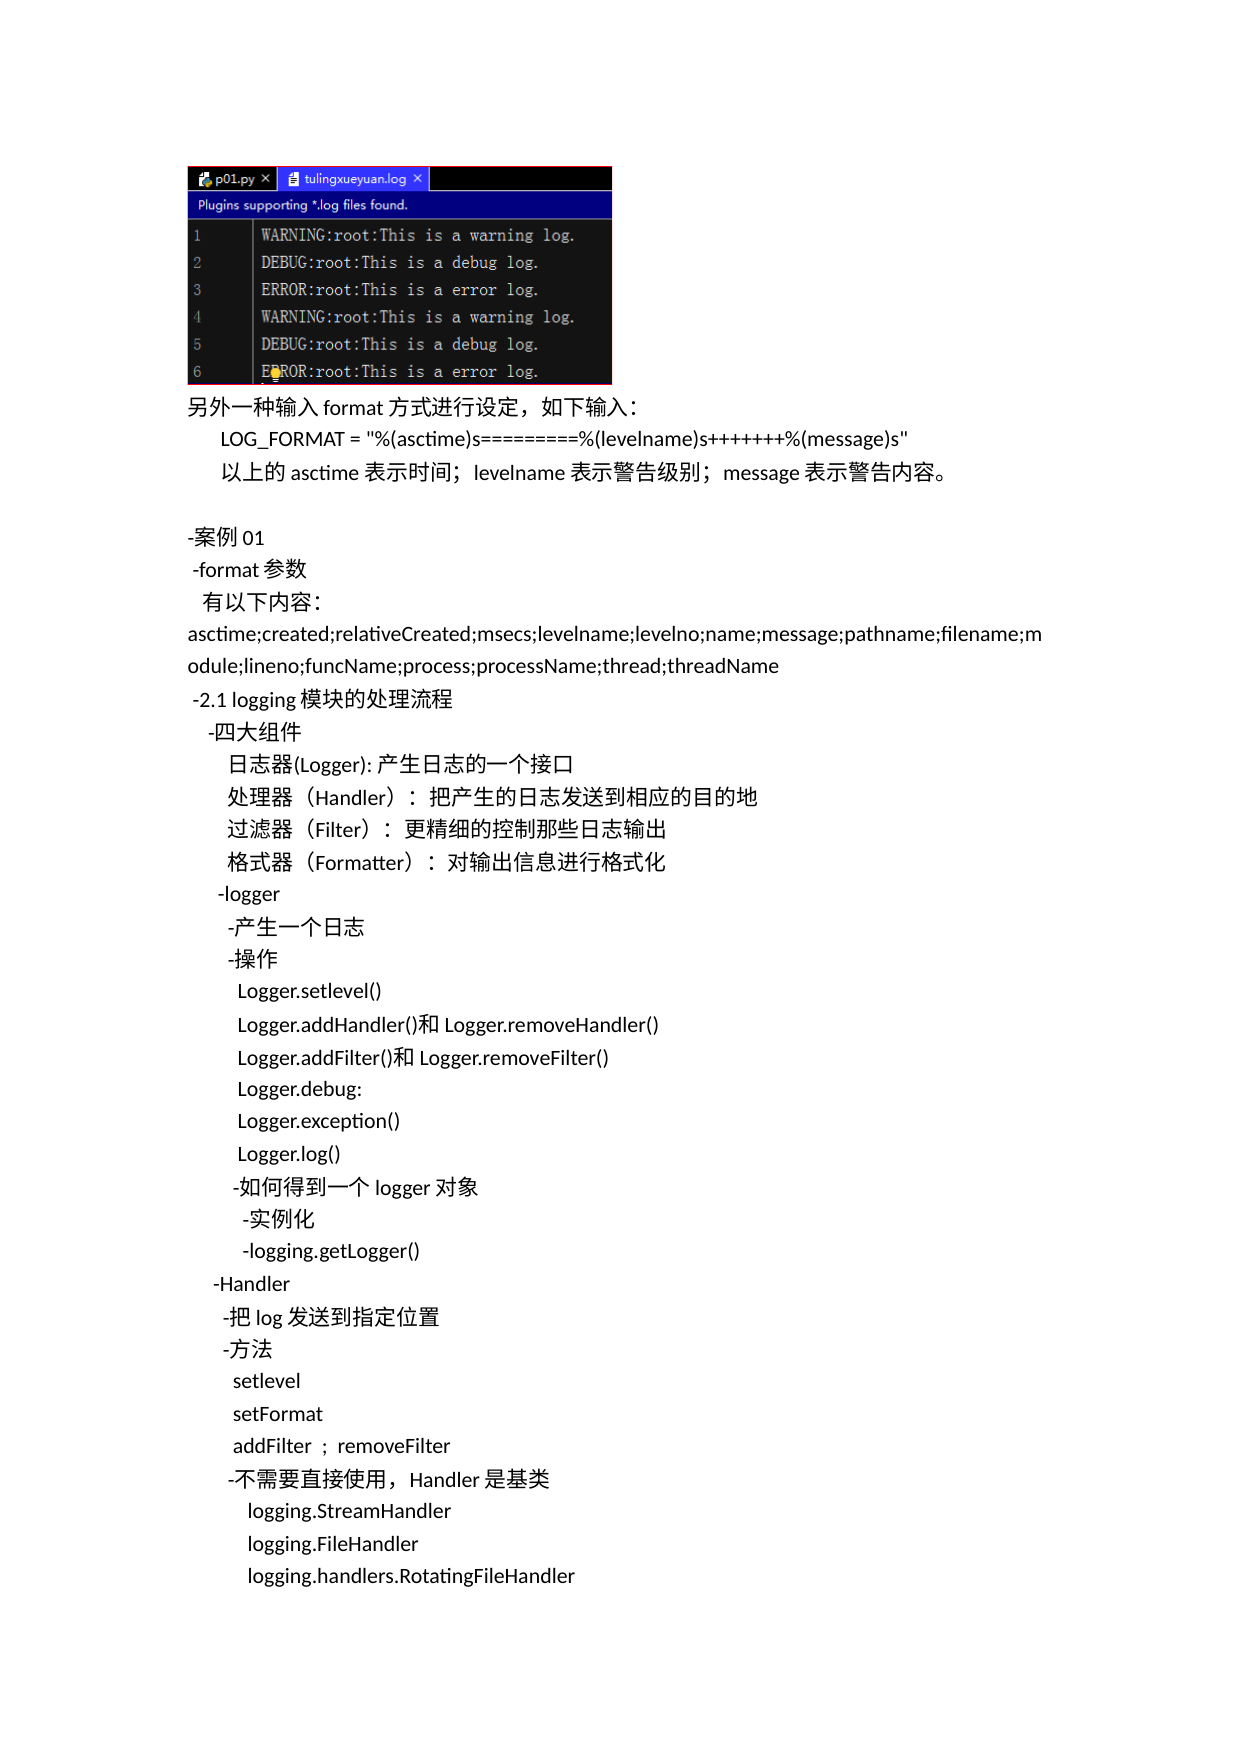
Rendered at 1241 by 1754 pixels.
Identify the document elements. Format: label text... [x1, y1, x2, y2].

text Logger.addFilter()和Logger.removeFilter() [187, 1039, 1053, 1072]
text -format参数 [187, 552, 1053, 584]
text -Handler [187, 1267, 1053, 1299]
text 另外一种输入format方式进行设定，如下输入： [187, 389, 1053, 422]
text 过滤器（Filter）：更精细的控制那些日志输出 [187, 812, 1053, 844]
text -操作 [187, 942, 1053, 974]
text -把log发送到指定位置 [187, 1299, 1053, 1332]
text -logging.getLogger() [187, 1234, 1053, 1267]
text -方法 [187, 1332, 1053, 1364]
text Logger.log() [187, 1137, 1053, 1169]
text -案例01 [187, 519, 1053, 552]
text Logger.exception() [187, 1104, 1053, 1137]
text -四大组件 [187, 714, 1053, 747]
text addFilter ; removeFilter [187, 1429, 1053, 1462]
text 以上的asctime 表示时间；levelname表示警告级别；message表示警告内容。 [187, 454, 1053, 487]
text -2.1 logging模块的处理流程 [187, 682, 1053, 714]
text LOG_FORMAT = "%(asctime)s=========%(levelname)s+++++++%(message)s" [187, 422, 1053, 454]
text -如何得到一个logger对象 [187, 1169, 1053, 1202]
text 处理器（Handler）：把产生的日志发送到相应的目的地 [187, 779, 1053, 812]
text -不需要直接使用，Handler是基类 [187, 1462, 1053, 1494]
text logging.handlers.RotatingFileHandler [187, 1559, 1053, 1592]
text setFormat [187, 1397, 1053, 1429]
text Logger.debug: [187, 1072, 1053, 1104]
picture [187, 166, 613, 385]
text setlevel [187, 1364, 1053, 1397]
text logging.StreamHandler [187, 1494, 1053, 1527]
text logging.FileHandler [187, 1527, 1053, 1559]
text 日志器(Logger): 产生日志的一个接口 [187, 747, 1053, 779]
text Logger.addHandler()和Logger.removeHandler() [187, 1007, 1053, 1039]
text -产生一个日志 [187, 909, 1053, 942]
text 有以下内容： asctime;created;relativeCreated;msecs;levelname;levelno;name;message;pathname;filename;module;lineno;funcName;process;processName;thread;threadName [187, 584, 1053, 682]
text 格式器（Formatter）：对输出信息进行格式化 [187, 844, 1053, 877]
text -实例化 [187, 1202, 1053, 1234]
text -logger [187, 877, 1053, 909]
text Logger.setlevel() [187, 974, 1053, 1007]
